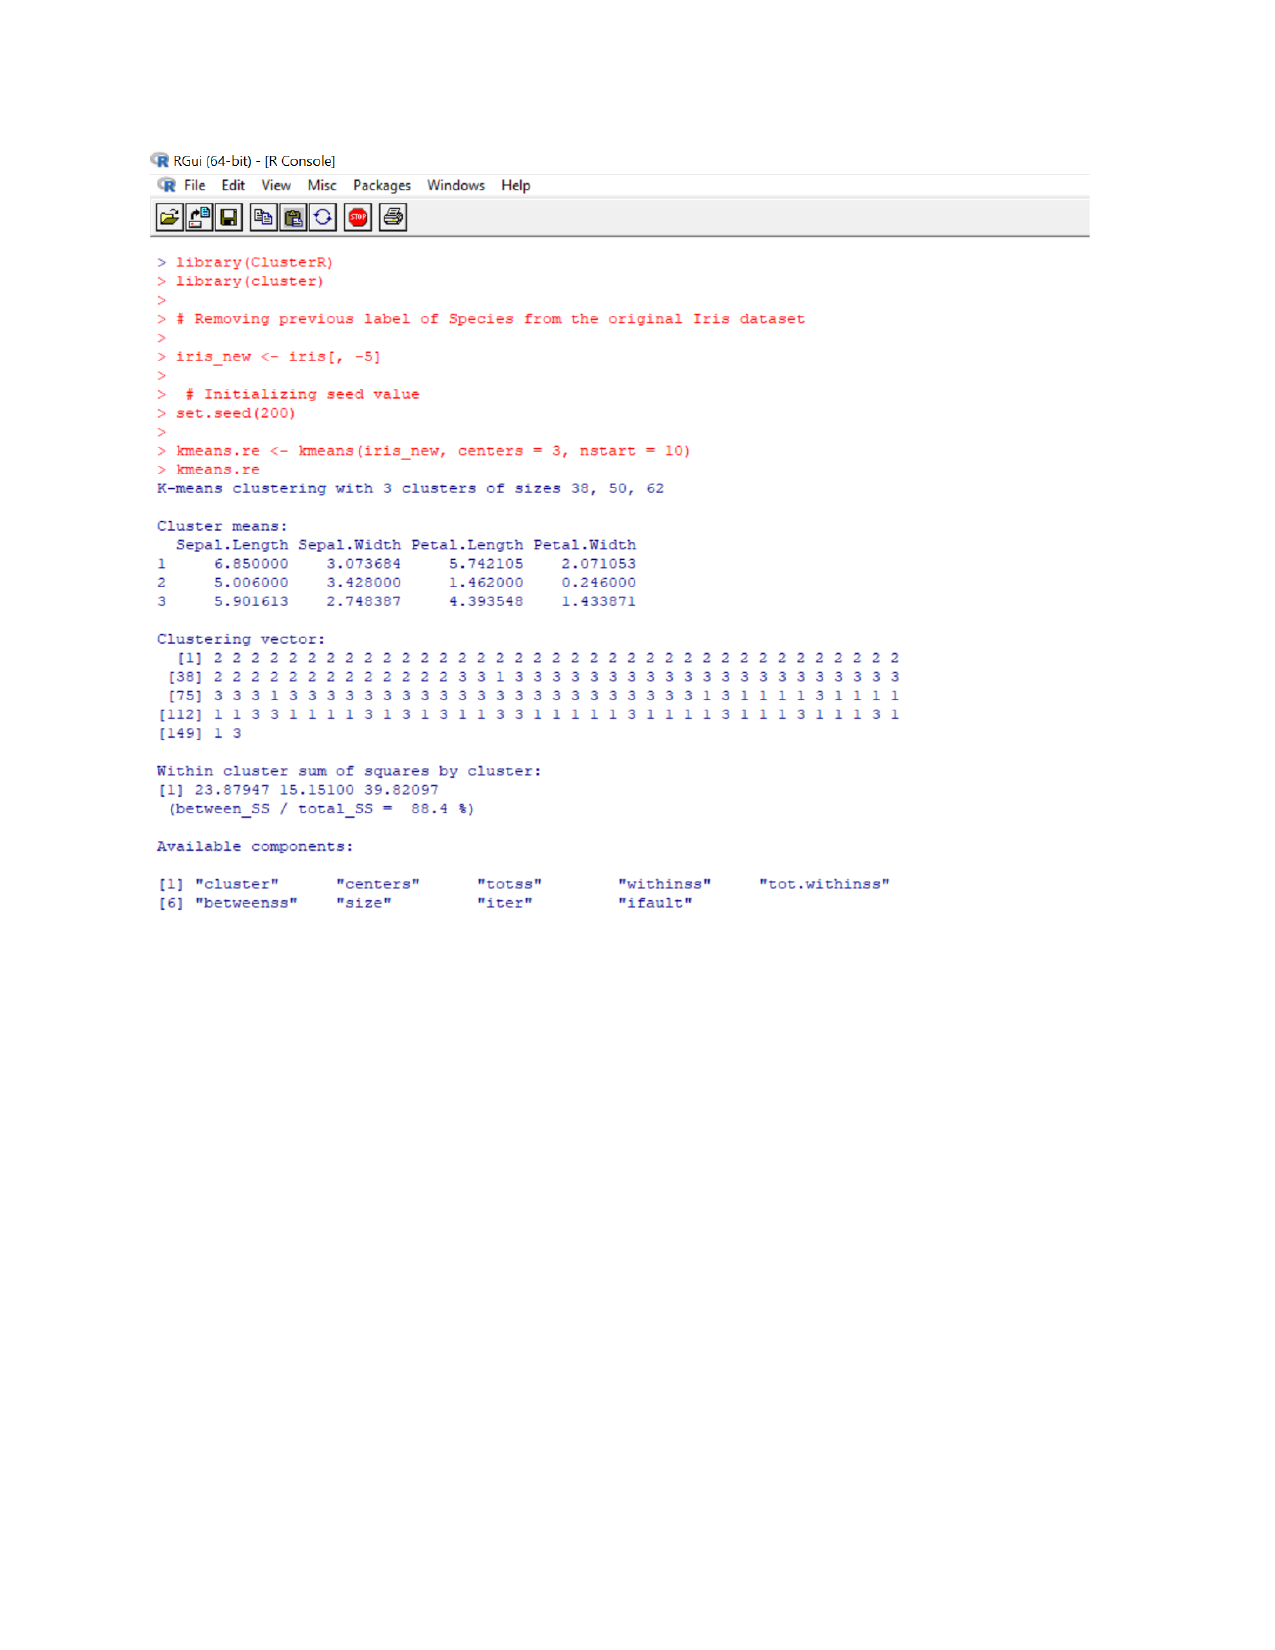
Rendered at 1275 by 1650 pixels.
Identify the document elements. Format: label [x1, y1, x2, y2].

picture [150, 150, 1090, 918]
